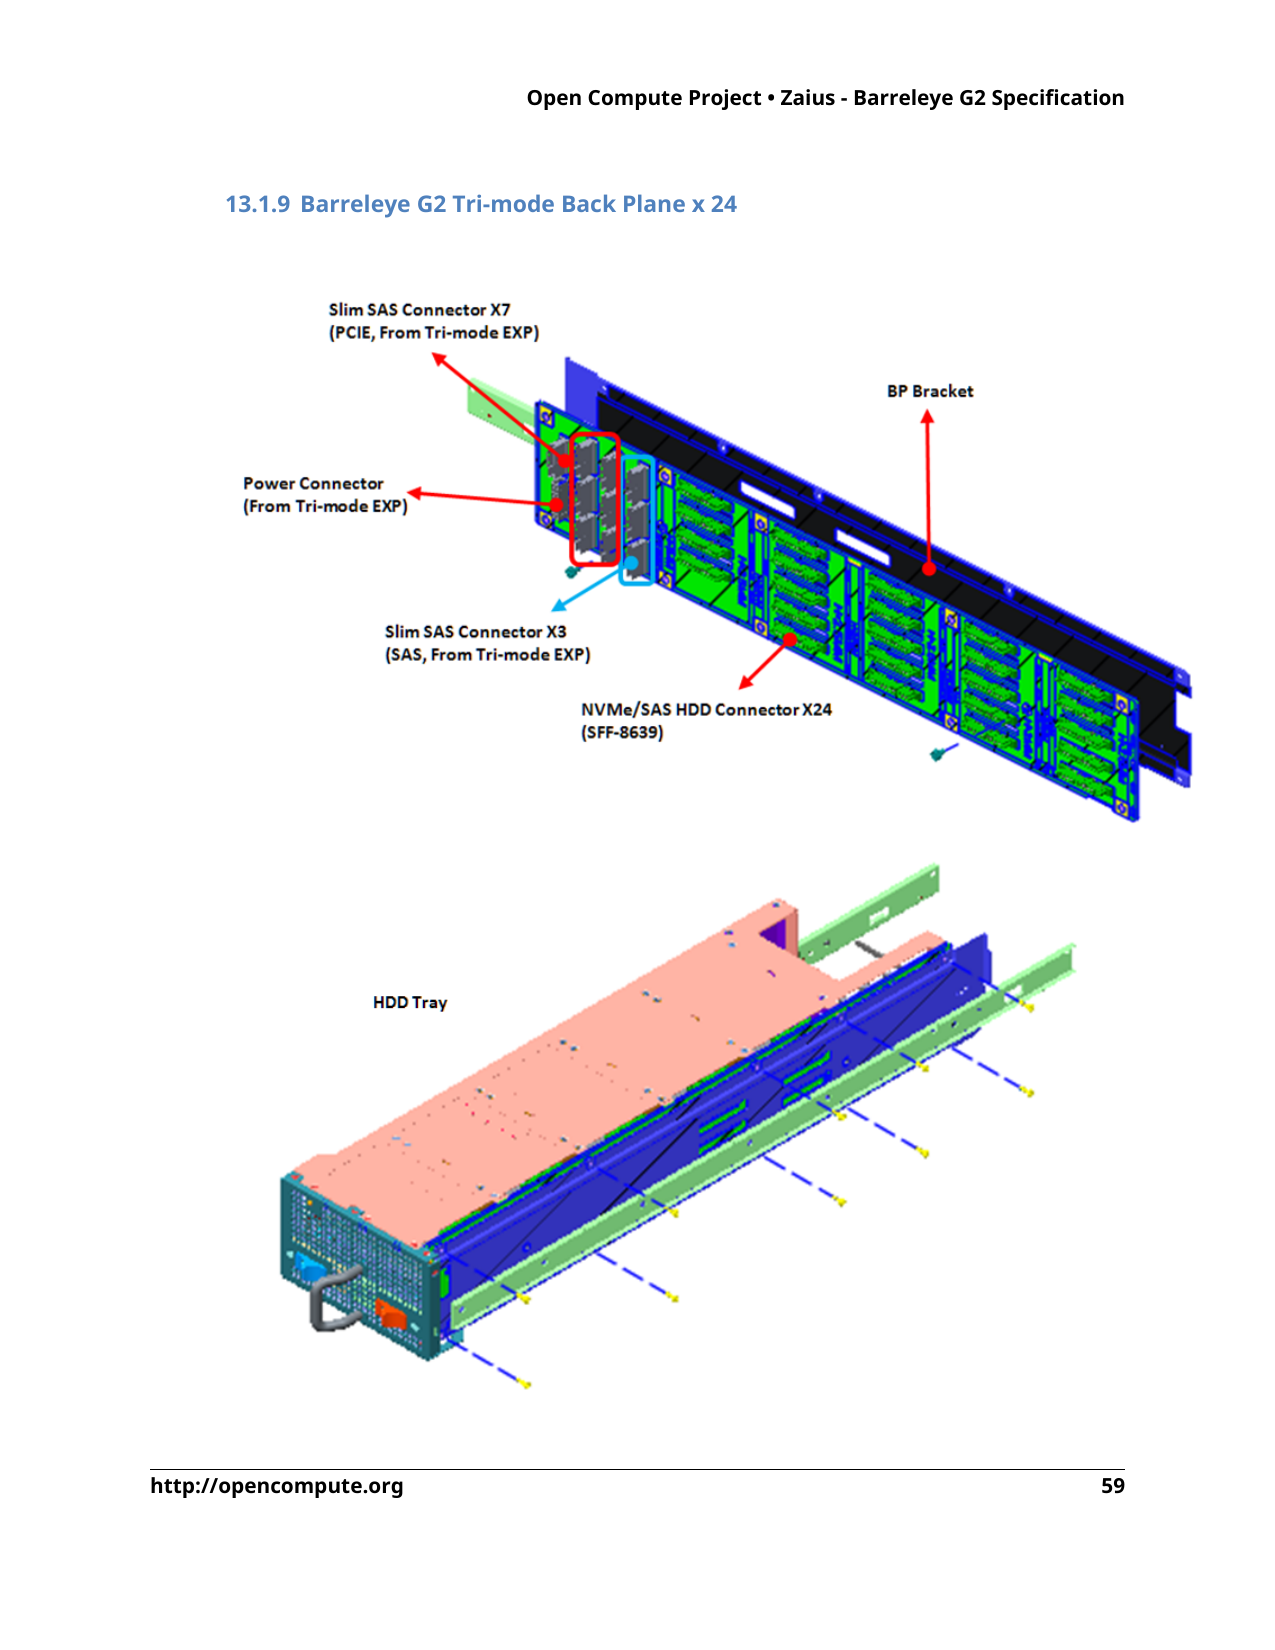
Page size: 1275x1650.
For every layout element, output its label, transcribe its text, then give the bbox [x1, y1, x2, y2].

subtitle Barreleye G2 Tri-mode Back Plane x 24 [225, 187, 1125, 219]
picture [225, 279, 1200, 841]
picture [266, 853, 1084, 1404]
